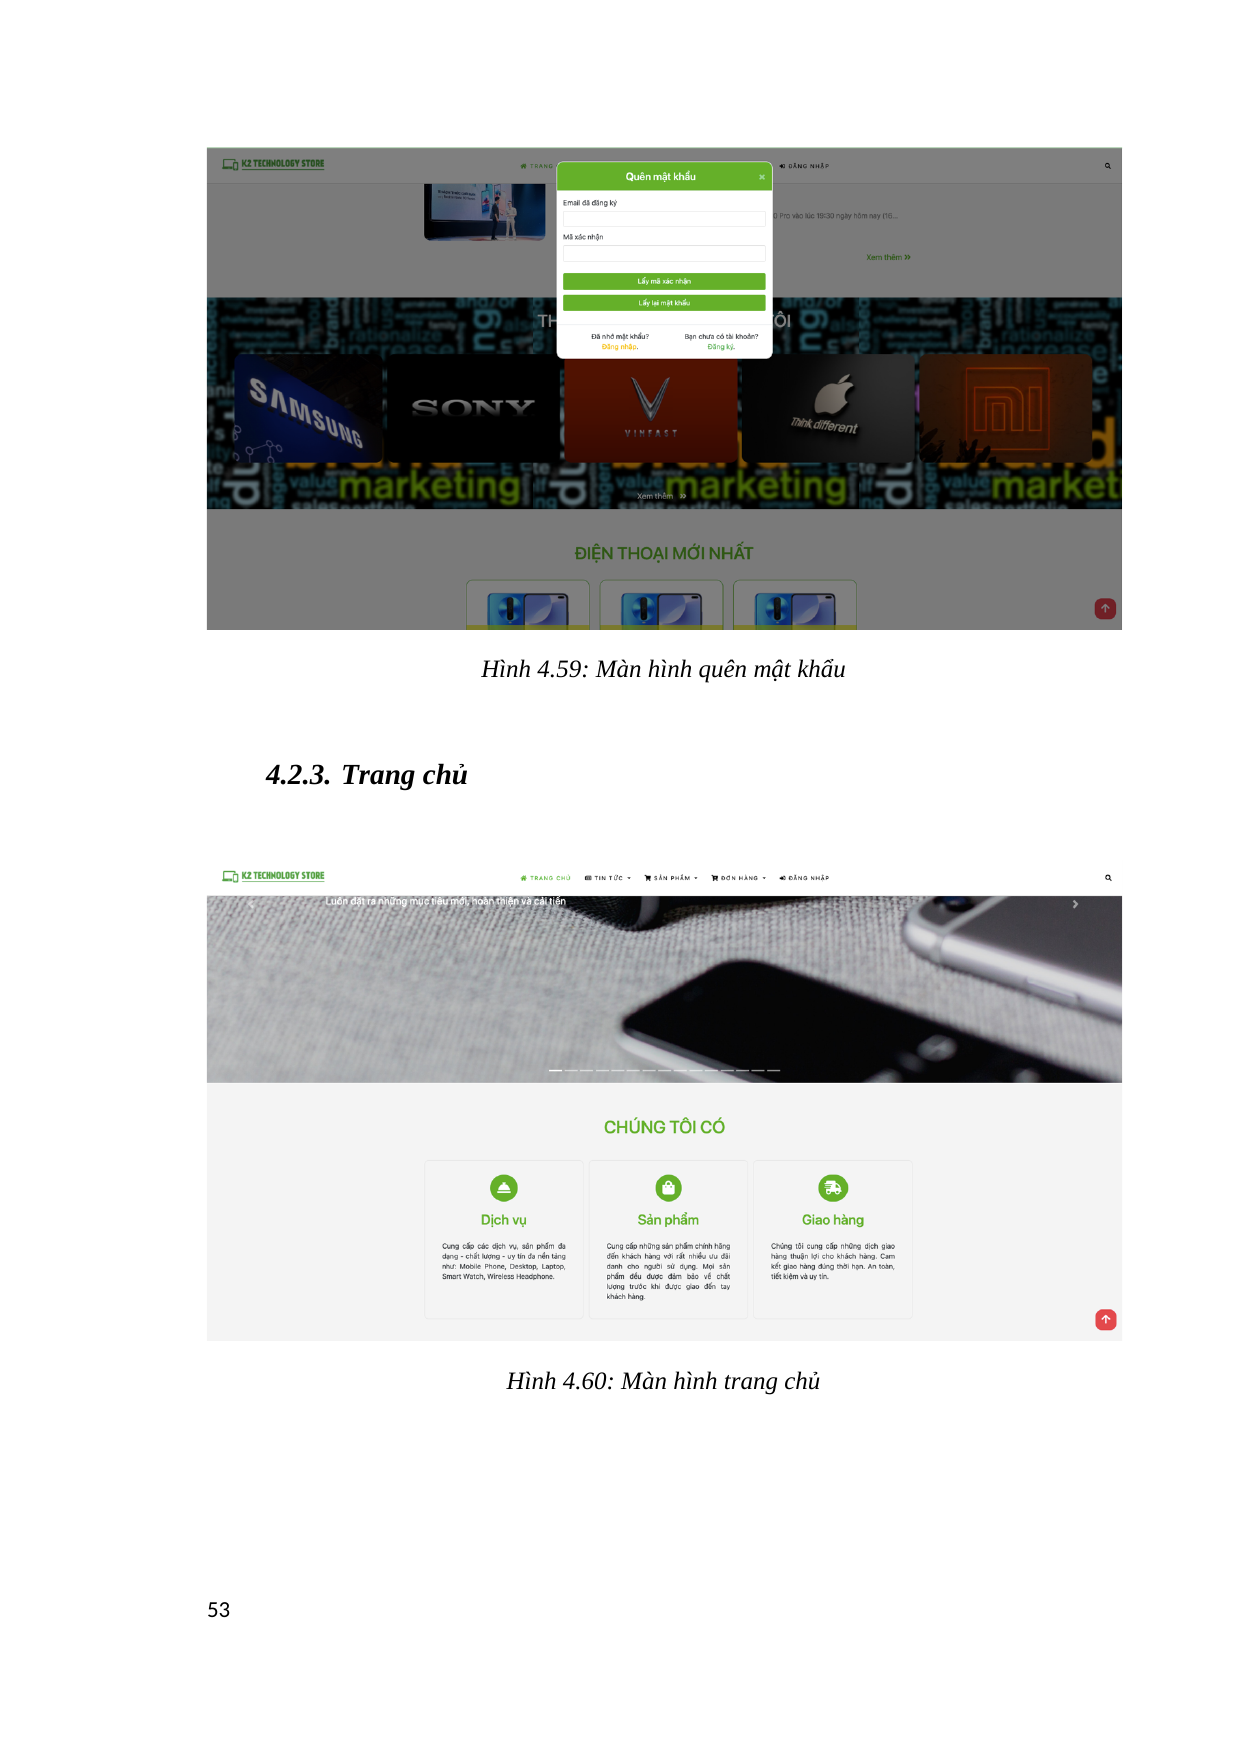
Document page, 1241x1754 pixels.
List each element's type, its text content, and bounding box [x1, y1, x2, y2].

picture [206, 147, 1123, 630]
picture [206, 860, 1123, 1341]
subtitle Trang chủ [266, 757, 1122, 790]
